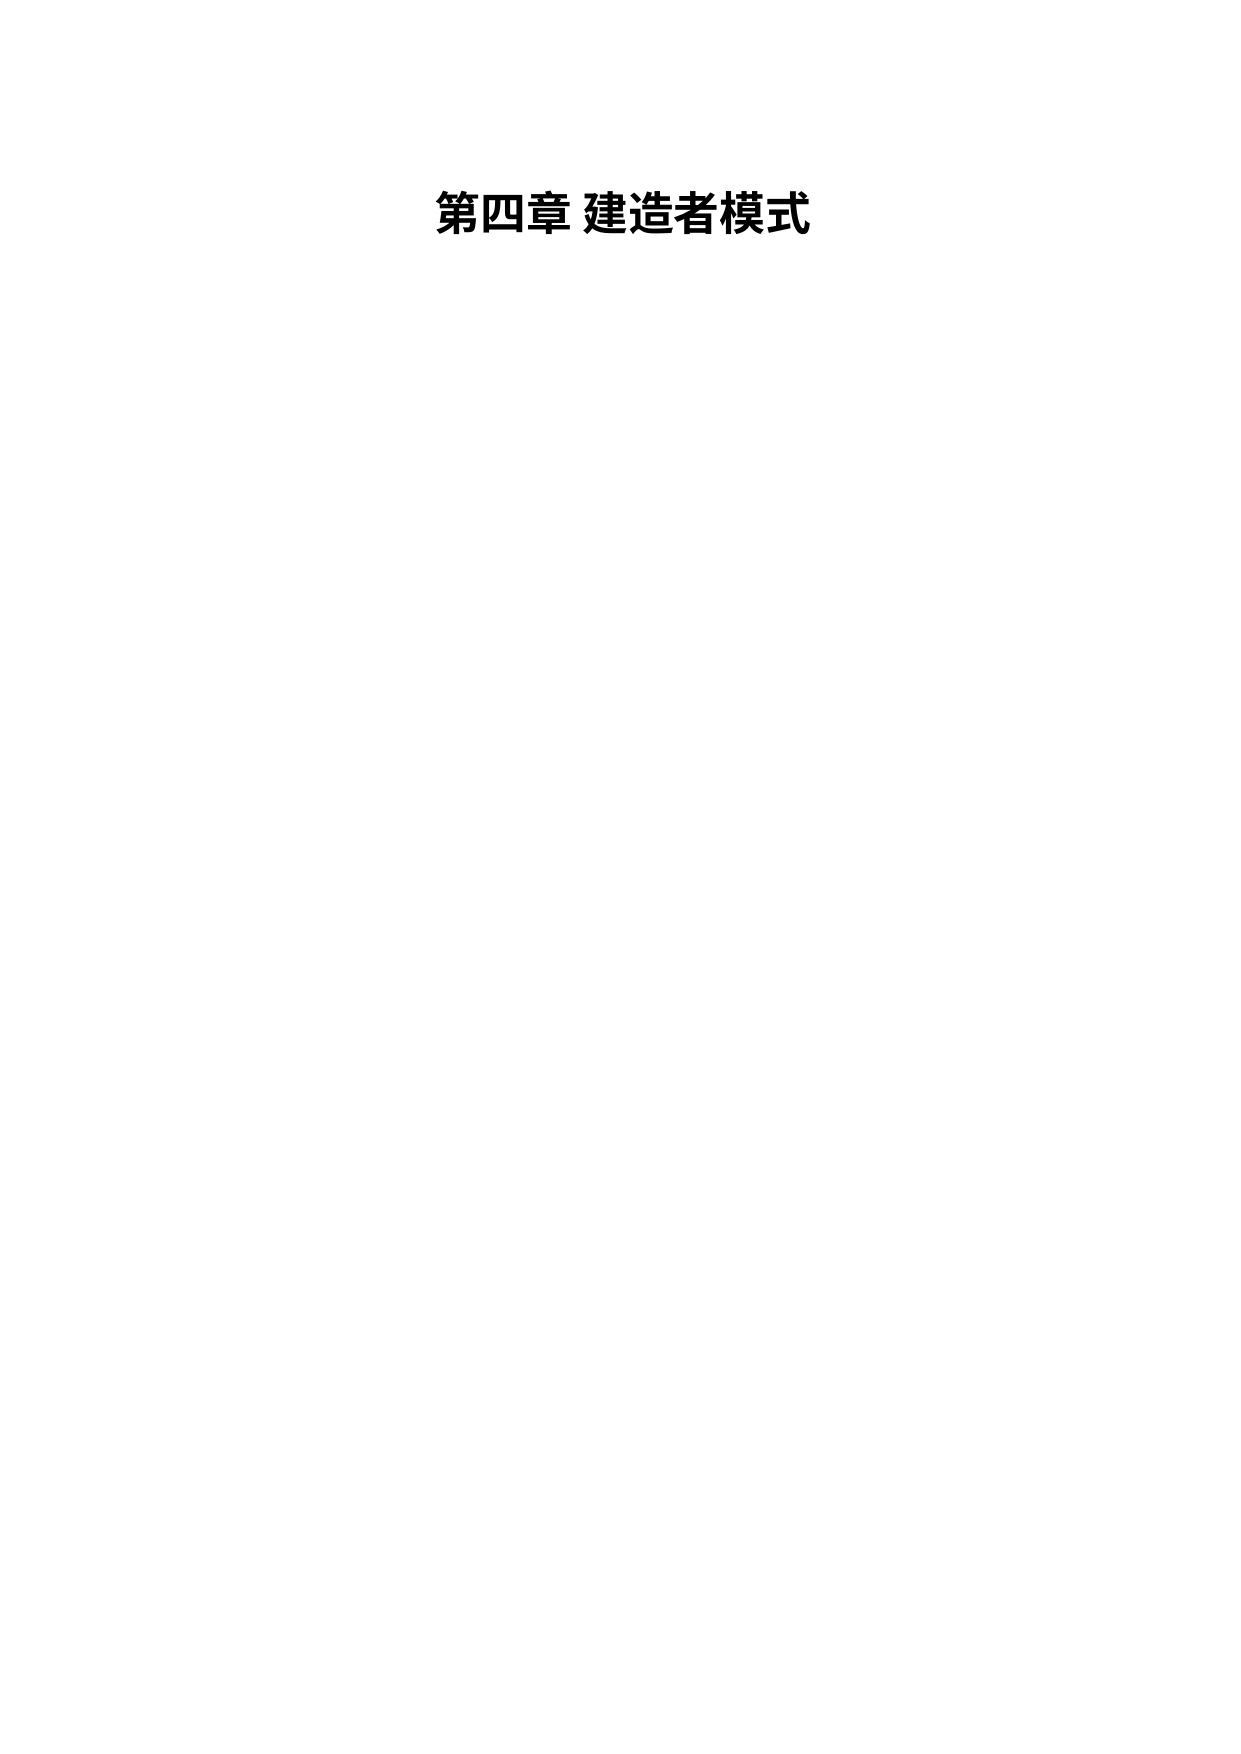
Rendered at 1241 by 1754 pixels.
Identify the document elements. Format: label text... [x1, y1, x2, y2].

subtitle 建造者模式 [217, 162, 1028, 259]
